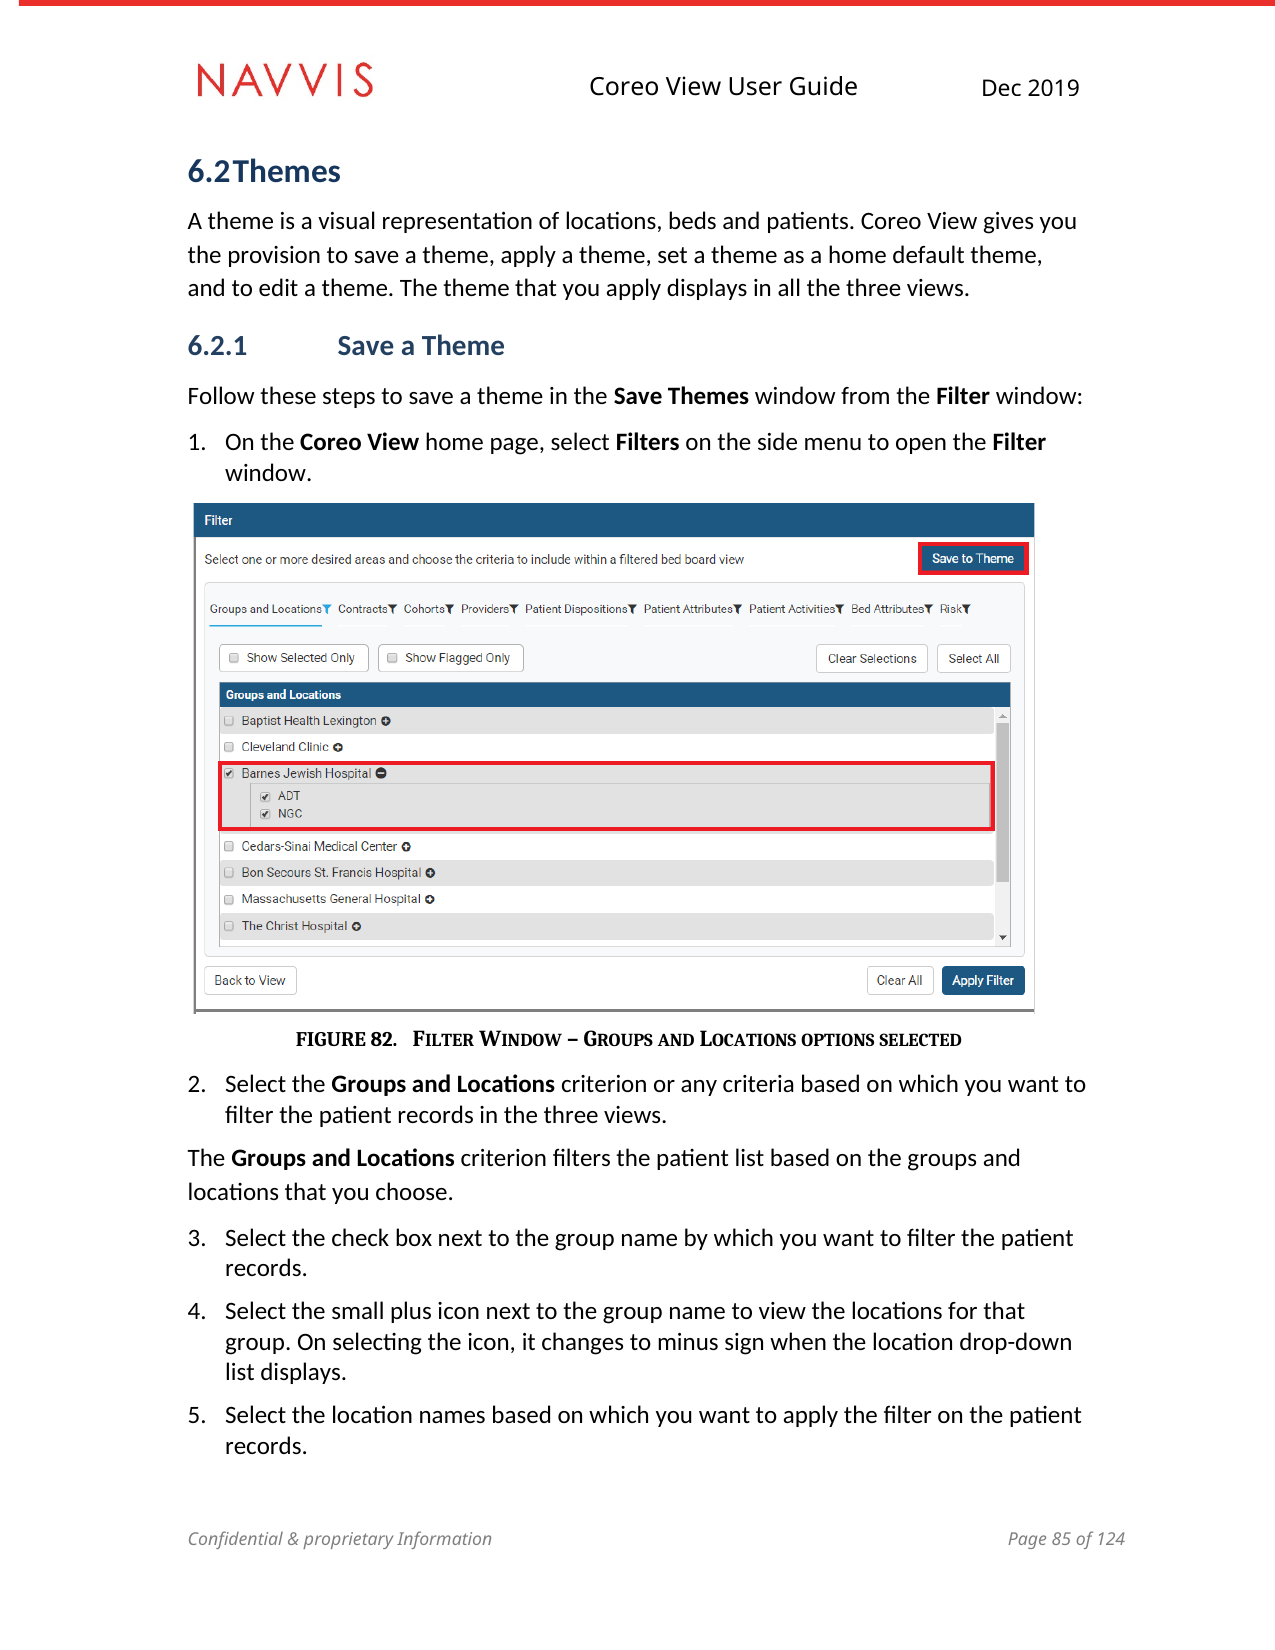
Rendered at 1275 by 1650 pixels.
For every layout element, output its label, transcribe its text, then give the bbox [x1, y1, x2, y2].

text Filter Window – Groups and Locations options selected [296, 1026, 1087, 1052]
list On the Coreo View home page, select Filters on the side menu to open the Filter window. [187, 426, 1087, 487]
subtitle Themes [187, 150, 1087, 191]
text Follow these steps to save a theme in the Save Themes window from the Filter window: [187, 380, 1087, 411]
picture [187, 55, 383, 104]
text The Groups and Locations criterion filters the patient list based on the groups and locations that you choose. [187, 1142, 1087, 1206]
list Select the check box next to the group name by which you want to filter the patient records. [187, 1222, 1087, 1283]
picture [193, 503, 1035, 1014]
list Select the Groups and Locations criterion or any criteria based on which you want to filter the patient records in the three views. [187, 1068, 1087, 1129]
text A theme is a visual representation of locations, beds and patients. Coreo View gives you the provision to save a theme, apply a theme, set a theme as a home default theme, and to edit a theme. The theme that you apply displays in all the three views. [187, 205, 1087, 303]
list Select the location names based on which you want to apply the filter on the patient records. [187, 1399, 1087, 1460]
list Select the small plus icon next to the group name to view the locations for that group. On selecting the icon, it changes to minus sign when the location drop-down list displays. [187, 1295, 1087, 1387]
subtitle Save a Theme [187, 327, 1087, 362]
